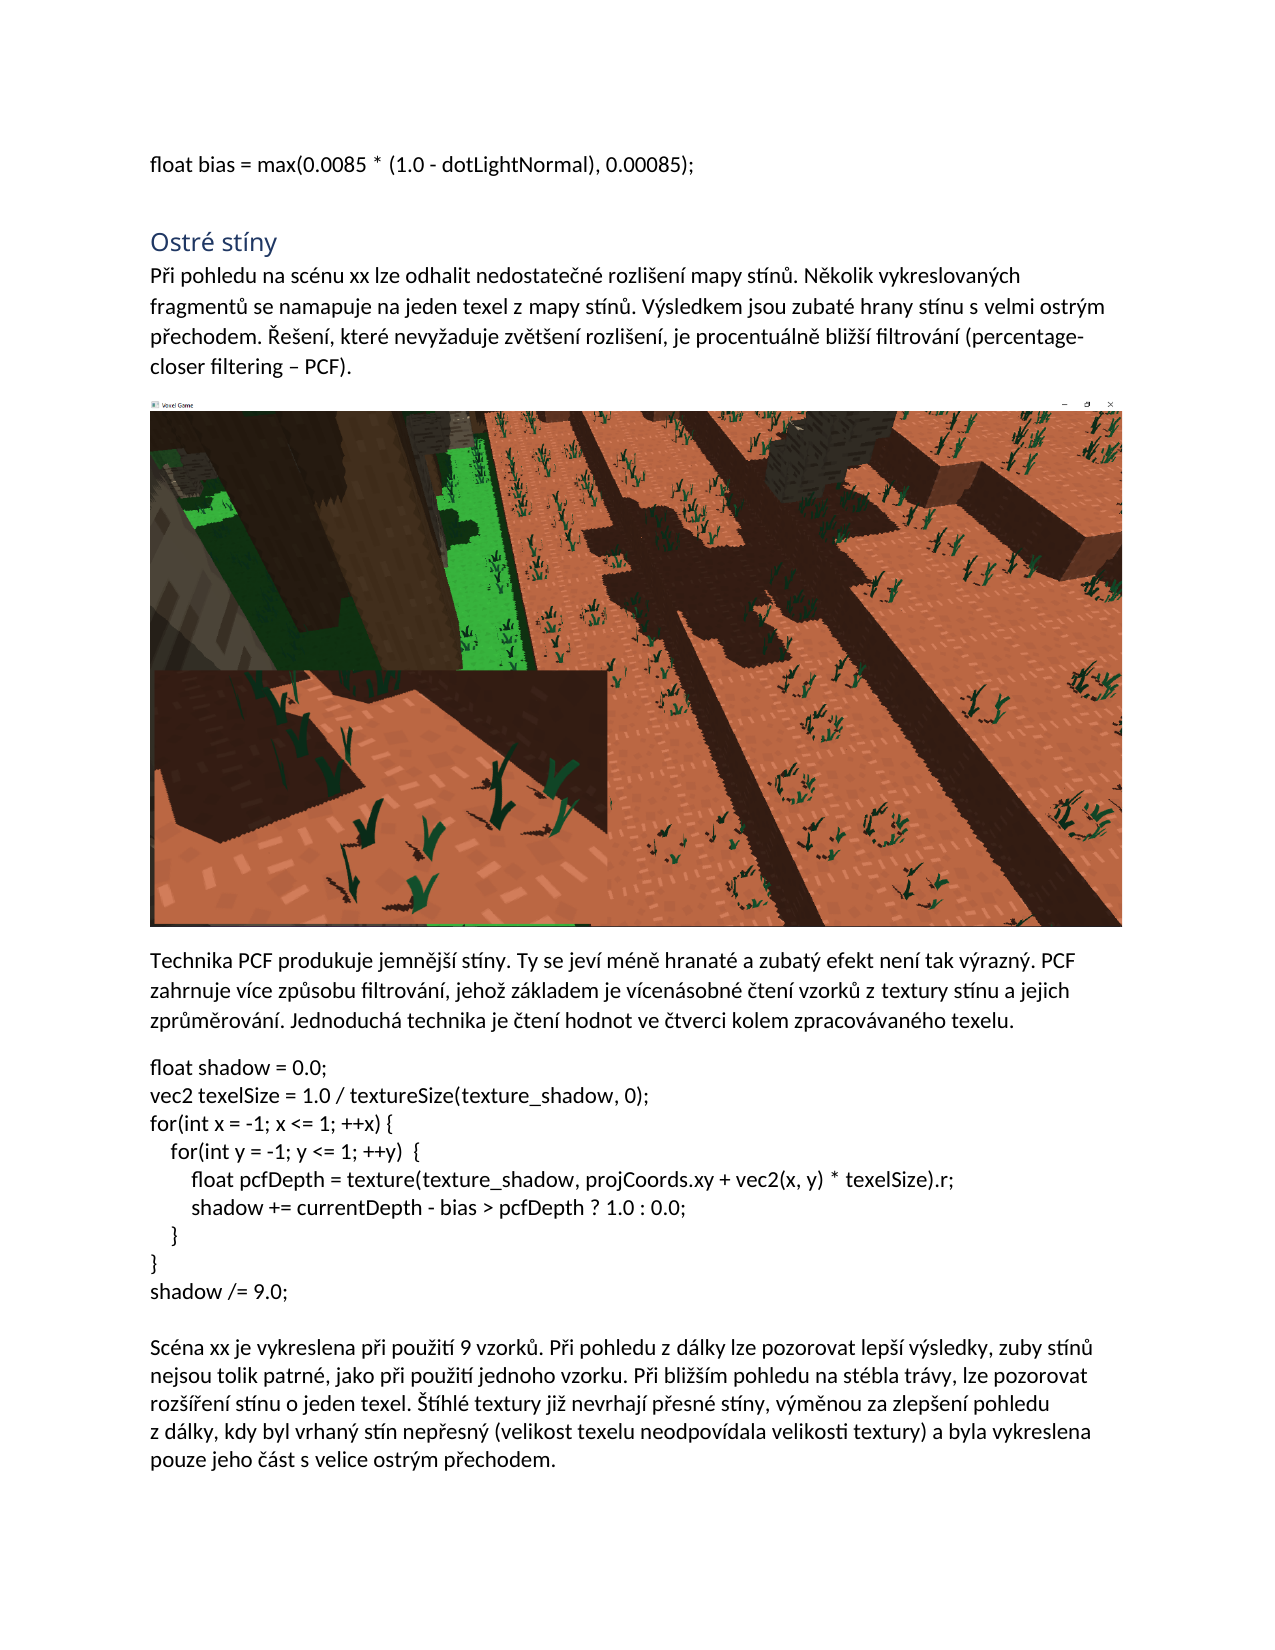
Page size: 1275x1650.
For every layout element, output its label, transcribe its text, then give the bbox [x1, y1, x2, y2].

text } [150, 1221, 1125, 1249]
text for(int y = -1; y <= 1; ++y) { [150, 1137, 1125, 1165]
text Při pohledu na scénu xx lze odhalit nedostatečné rozlišení mapy stínů. Několik vykreslovaných fragmentů se namapuje na jeden texel z mapy stínů. Výsledkem jsou zubaté hrany stínu s velmi ostrým přechodem. Řešení, které nevyžaduje zvětšení rozlišení, je procentuálně bližší filtrování (percentage-closer filtering – PCF). [150, 262, 1125, 380]
picture [150, 399, 1123, 927]
text float shadow = 0.0; [150, 1053, 1125, 1081]
text for(int x = -1; x <= 1; ++x) { [150, 1109, 1125, 1137]
text Technika PCF produkuje jemnější stíny. Ty se jeví méně hranaté a zubatý efekt není tak výrazný. PCF zahrnuje více způsobu filtrování, jehož základem je vícenásobné čtení vzorků z textury stínu a jejich zprůměrování. Jednoduchá technika je čtení hodnot ve čtverci kolem zpracovávaného texelu. [150, 946, 1125, 1034]
text vec2 texelSize = 1.0 / textureSize(texture_shadow, 0); [150, 1081, 1125, 1109]
text shadow /= 9.0; [150, 1277, 1125, 1305]
text } [150, 1249, 1125, 1277]
text float pcfDepth = texture(texture_shadow, projCoords.xy + vec2(x, y) * texelSize).r; [150, 1165, 1125, 1193]
text Scéna xx je vykreslena při použití 9 vzorků. Při pohledu z dálky lze pozorovat lepší výsledky, zuby stínů nejsou tolik patrné, jako při použití jednoho vzorku. Při bližším pohledu na stébla trávy, lze pozorovat rozšíření stínu o jeden texel. Štíhlé textury již nevrhají přesné stíny, výměnou za zlepšení pohledu z dálky, kdy byl vrhaný stín nepřesný (velikost texelu neodpovídala velikosti textury) a byla vykreslena pouze jeho část s velice ostrým přechodem. [150, 1333, 1125, 1473]
subtitle Ostré stíny [150, 225, 1125, 259]
text float bias = max(0.0085 * (1.0 - dotLightNormal), 0.00085); [150, 150, 1125, 178]
text shadow += currentDepth - bias > pcfDepth ? 1.0 : 0.0; [150, 1193, 1125, 1221]
